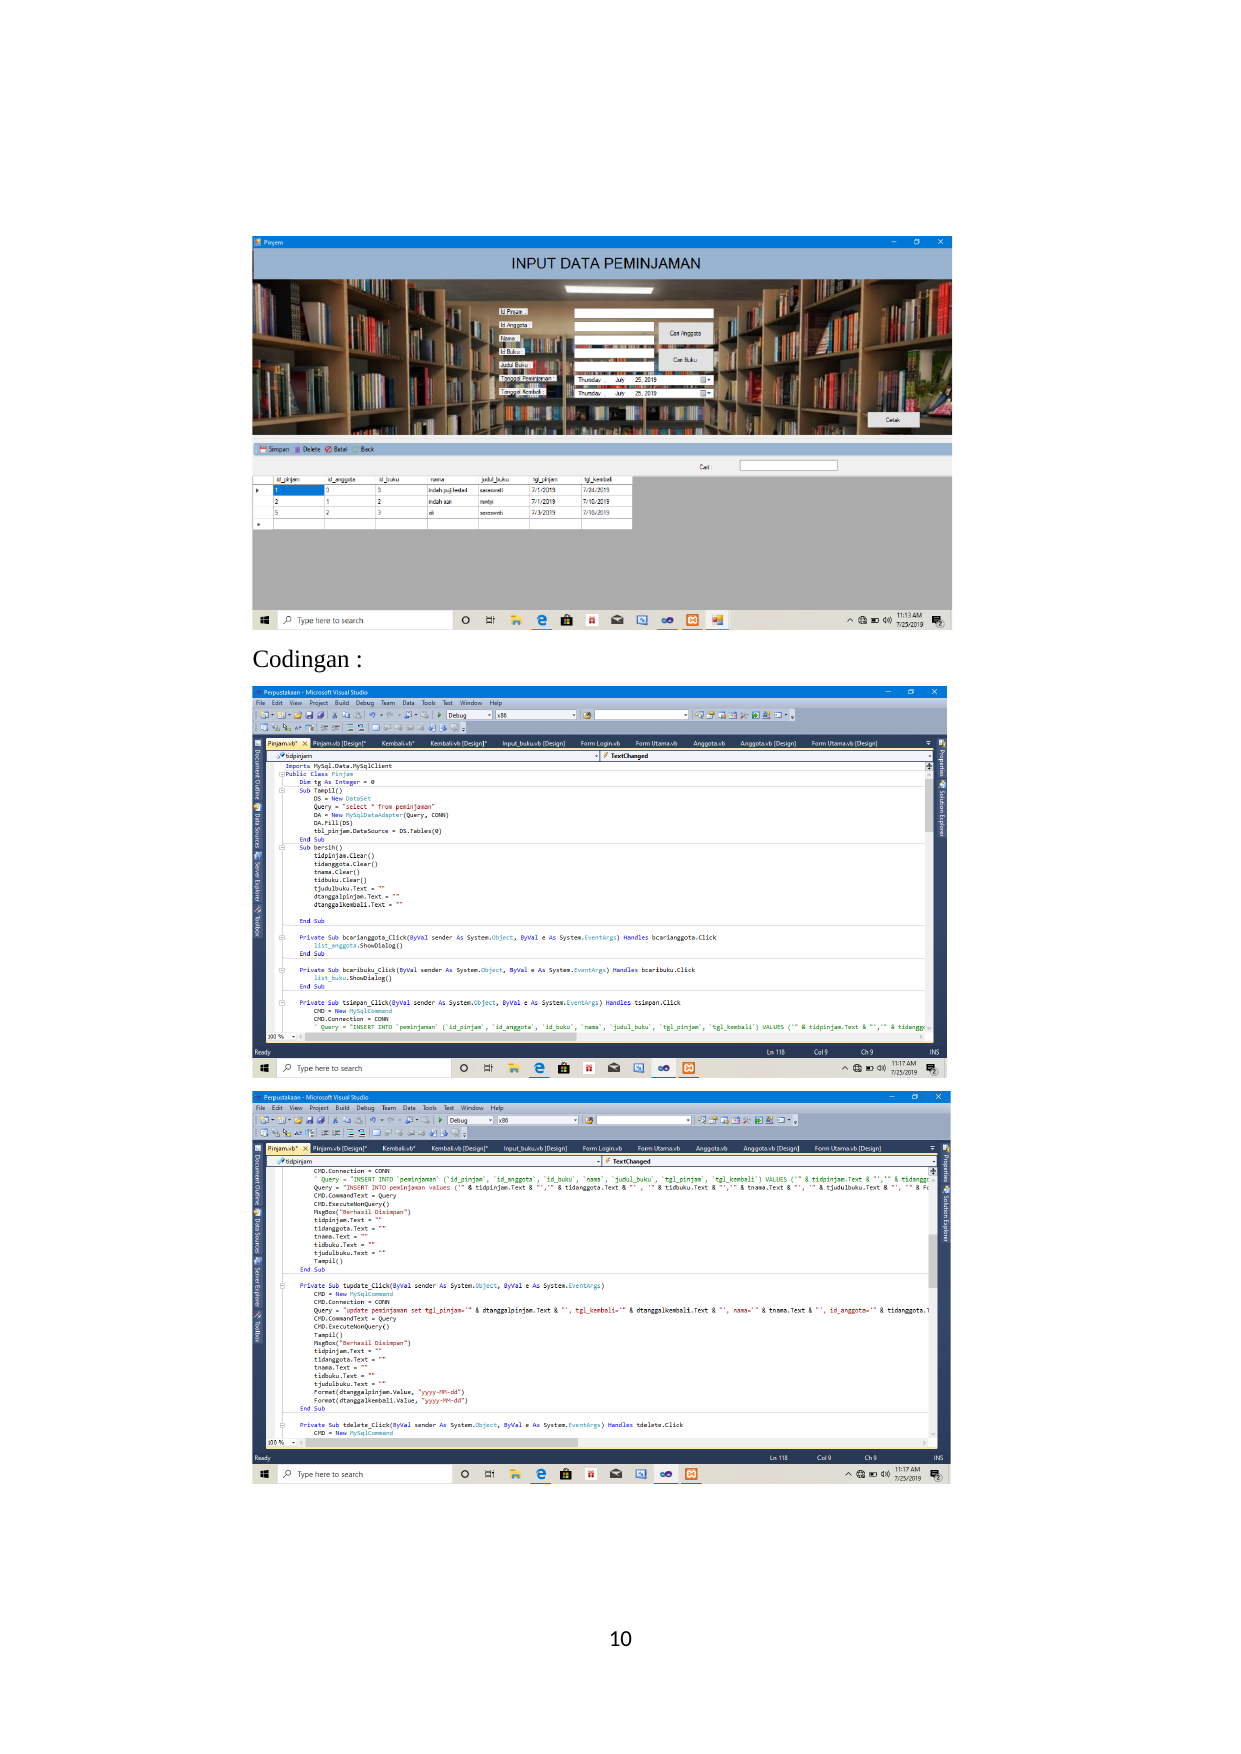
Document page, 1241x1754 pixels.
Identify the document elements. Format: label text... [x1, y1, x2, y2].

text Codingan : [252, 644, 1063, 672]
picture [252, 1091, 951, 1484]
picture [252, 236, 953, 630]
picture [252, 686, 947, 1078]
